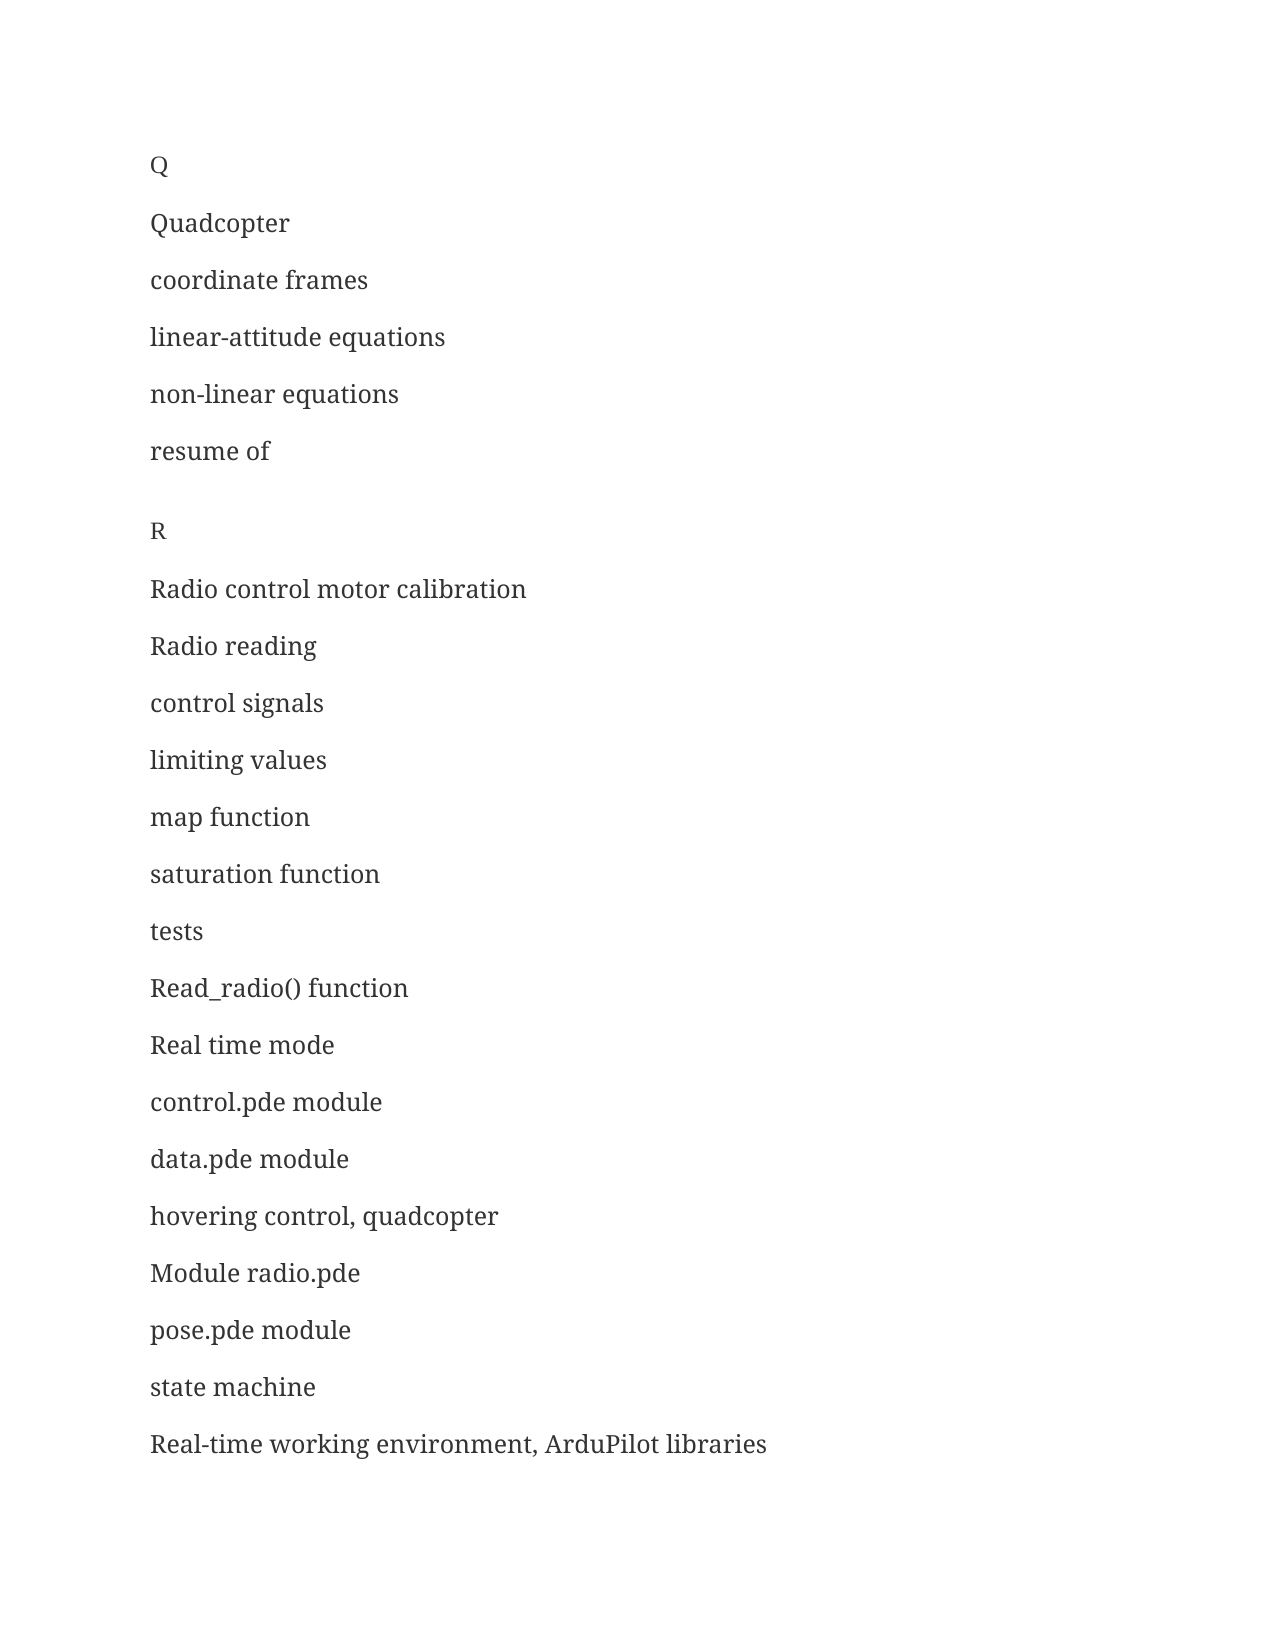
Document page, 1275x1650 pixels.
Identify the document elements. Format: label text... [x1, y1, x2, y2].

text state machine [150, 1369, 1125, 1403]
text Radio reading [150, 628, 1125, 663]
text Real time mode [150, 1027, 1125, 1061]
text saturation function [150, 856, 1125, 891]
text R [150, 516, 1125, 544]
text limiting values [150, 742, 1125, 777]
text resume of [150, 434, 1125, 468]
text pose.pde module [150, 1312, 1125, 1346]
text control signals [150, 686, 1125, 719]
text Real-time working environment, ArduPilot libraries [150, 1426, 1125, 1460]
text data.pde module [150, 1141, 1125, 1175]
text tests [150, 913, 1125, 947]
text linear-attitude equations [150, 320, 1125, 354]
text hovering control, quadcopter [150, 1198, 1125, 1232]
text Read_radio() function [150, 970, 1125, 1004]
text Radio control motor calibration [150, 572, 1125, 606]
text non-linear equations [150, 377, 1125, 411]
text Q [150, 150, 1125, 179]
text map function [150, 799, 1125, 833]
text Quadcopter [150, 206, 1125, 240]
text control.pde module [150, 1084, 1125, 1118]
text coordinate frames [150, 263, 1125, 297]
text Module radio.pde [150, 1255, 1125, 1289]
